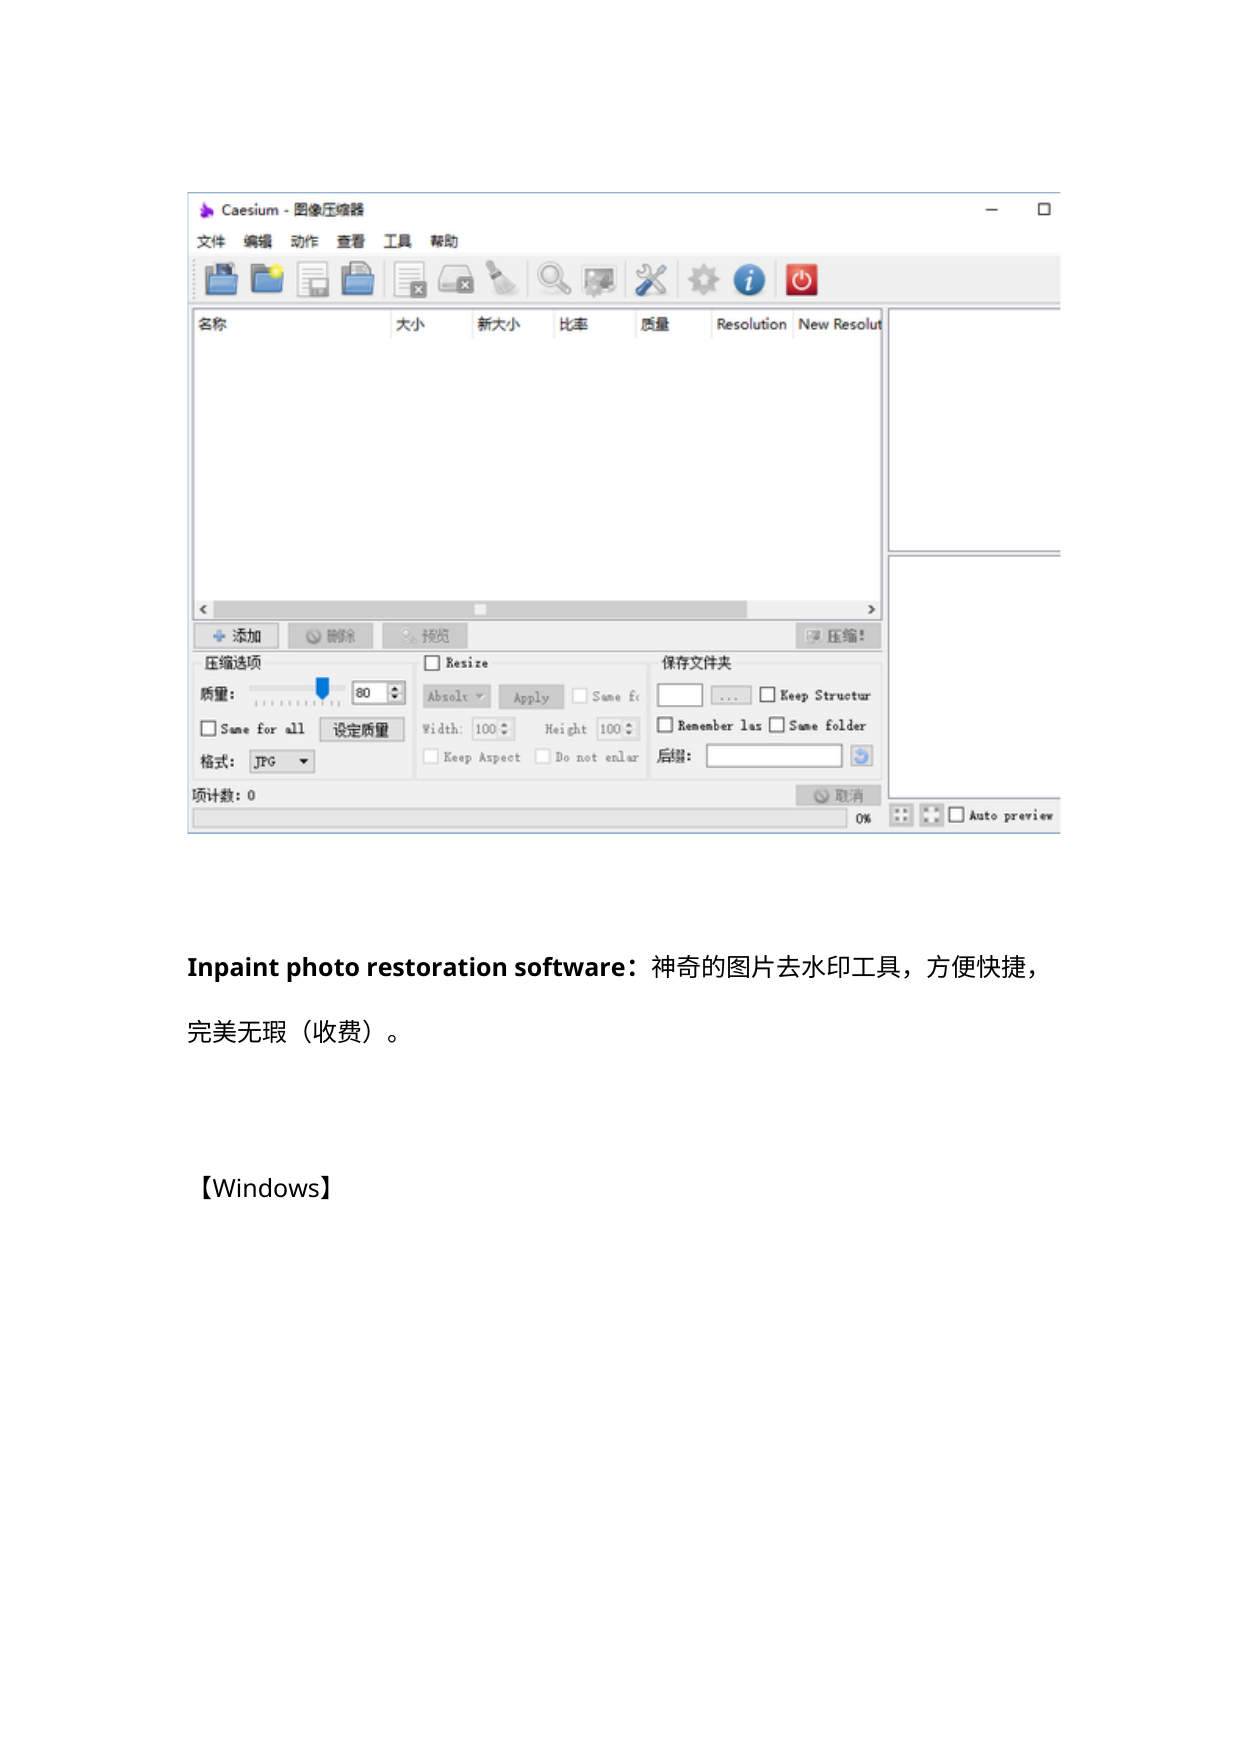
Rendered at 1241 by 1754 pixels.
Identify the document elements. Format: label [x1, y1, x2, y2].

table_header [186, 162, 1061, 1315]
picture [187, 192, 1061, 834]
